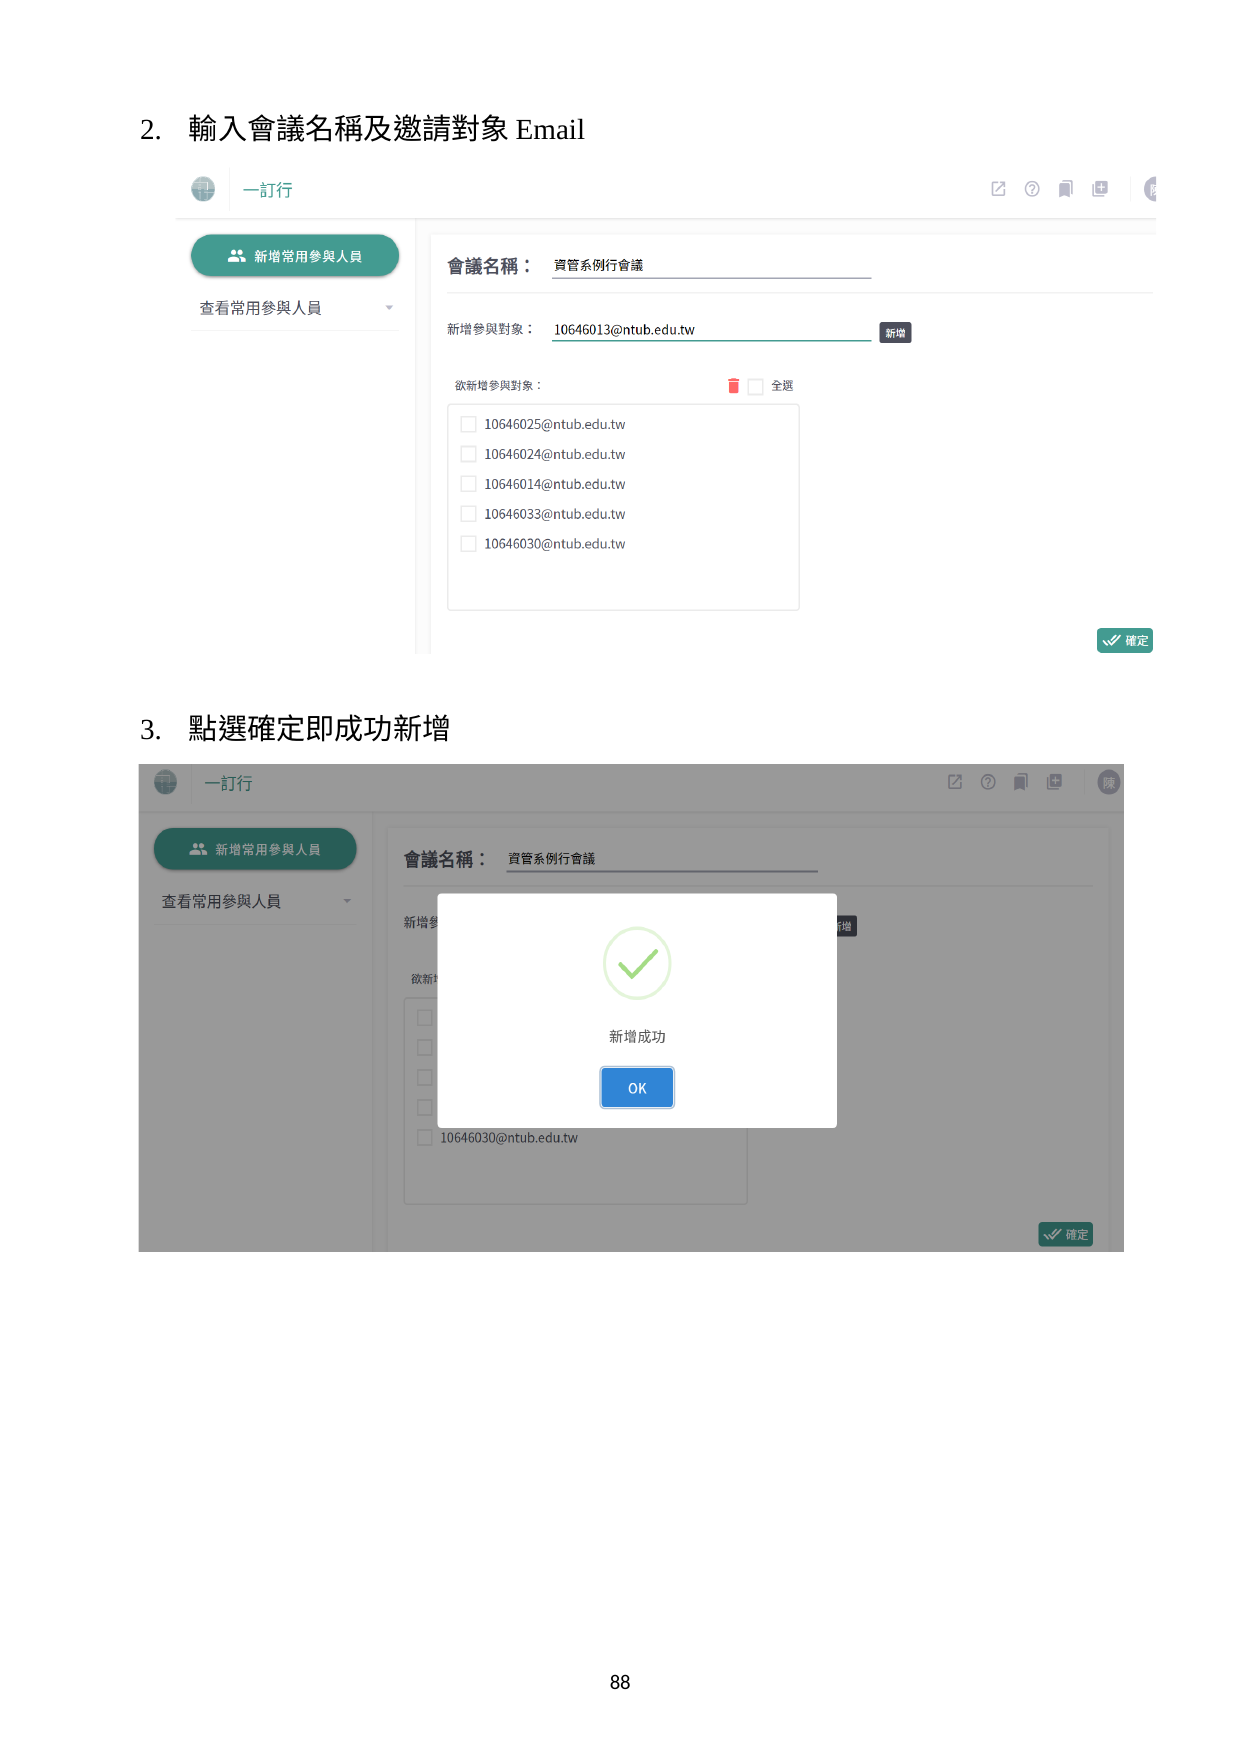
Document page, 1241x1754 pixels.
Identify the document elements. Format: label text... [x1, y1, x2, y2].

picture [175, 165, 1157, 654]
list 輸入會議名稱及邀請對象Email [139, 89, 1152, 164]
picture [138, 764, 1124, 1252]
